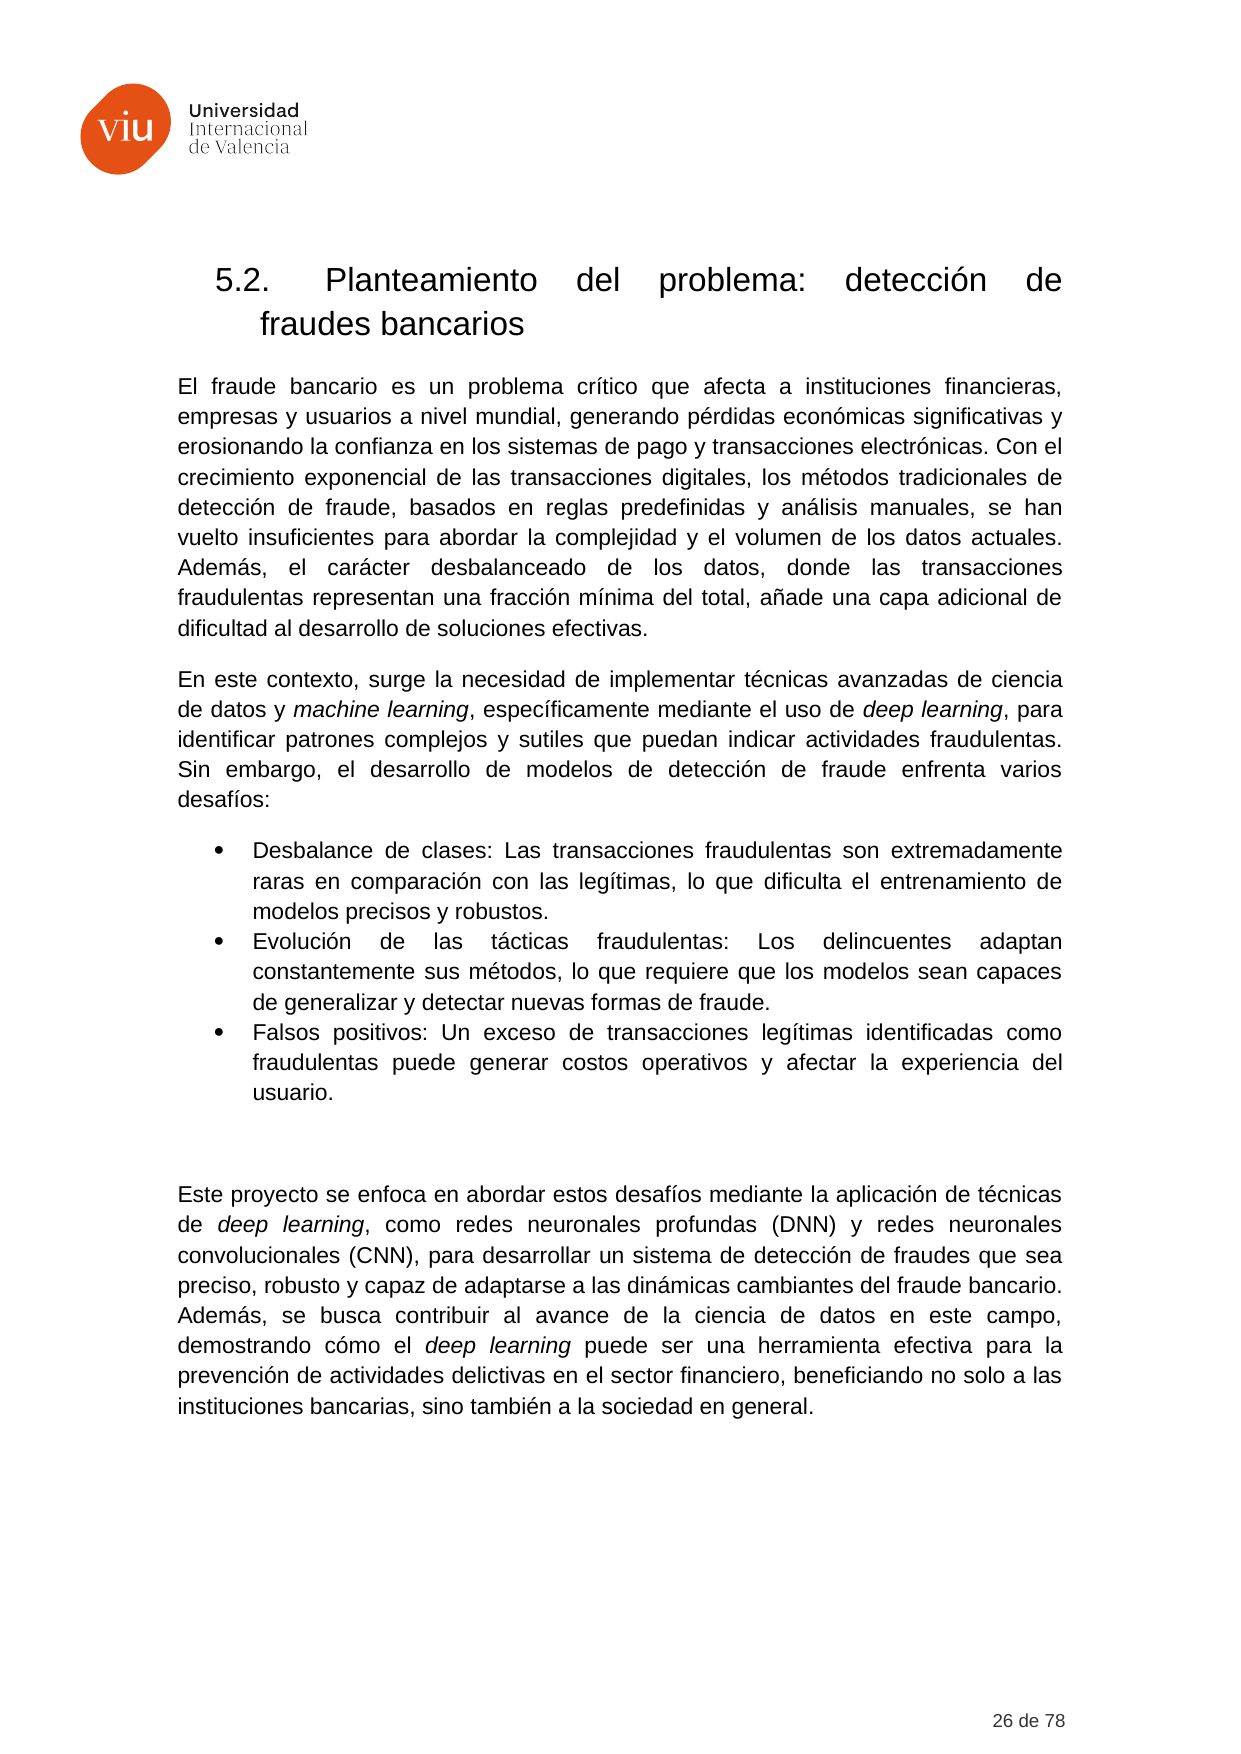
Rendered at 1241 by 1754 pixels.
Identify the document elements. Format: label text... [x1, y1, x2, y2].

text El fraude bancario es un problema crítico que afecta a instituciones financieras, empresas y usuarios a nivel mundial, generando pérdidas económicas significativas y erosionando la confianza en los sistemas de pago y transacciones electrónicas. Con el crecimiento exponencial de las transacciones digitales, los métodos tradicionales de detección de fraude, basados en reglas predefinidas y análisis manuales, se han vuelto insuficientes para abordar la complejidad y el volumen de los datos actuales. Además, el carácter desbalanceado de los datos, donde las transacciones fraudulentas representan una fracción mínima del total, añade una capa adicional de dificultad al desarrollo de soluciones efectivas. [177, 373, 1063, 641]
text En este contexto, surge la necesidad de implementar técnicas avanzadas de ciencia de datos y machine learning, específicamente mediante el uso de deep learning, para identificar patrones complejos y sutiles que puedan indicar actividades fraudulentas. Sin embargo, el desarrollo de modelos de detección de fraude enfrenta varios desafíos: [177, 666, 1063, 813]
subtitle Planteamiento del problema: detección de fraudes bancarios [215, 259, 1063, 342]
list Evolución de las tácticas fraudulentas: Los delincuentes adaptan constantemente sus métodos, lo que requiere que los modelos sean capaces de generalizar y detectar nuevas formas de fraude. [215, 928, 1063, 1015]
text Este proyecto se enfoca en abordar estos desafíos mediante la aplicación de técnicas de deep learning, como redes neuronales profundas (DNN) y redes neuronales convolucionales (CNN), para desarrollar un sistema de detección de fraudes que sea preciso, robusto y capaz de adaptarse a las dinámicas cambiantes del fraude bancario. Además, se busca contribuir al avance de la ciencia de datos en este campo, demostrando cómo el deep learning puede ser una herramienta efectiva para la prevención de actividades delictivas en el sector financiero, beneficiando no solo a las instituciones bancarias, sino también a la sociedad en general. [177, 1181, 1063, 1419]
list Falsos positivos: Un exceso de transacciones legítimas identificadas como fraudulentas puede generar costos operativos y afectar la experiencia del usuario. [215, 1019, 1063, 1106]
picture [59, 62, 329, 197]
list Desbalance de clases: Las transacciones fraudulentas son extremadamente raras en comparación con las legítimas, lo que dificulta el entrenamiento de modelos precisos y robustos. [215, 837, 1063, 924]
